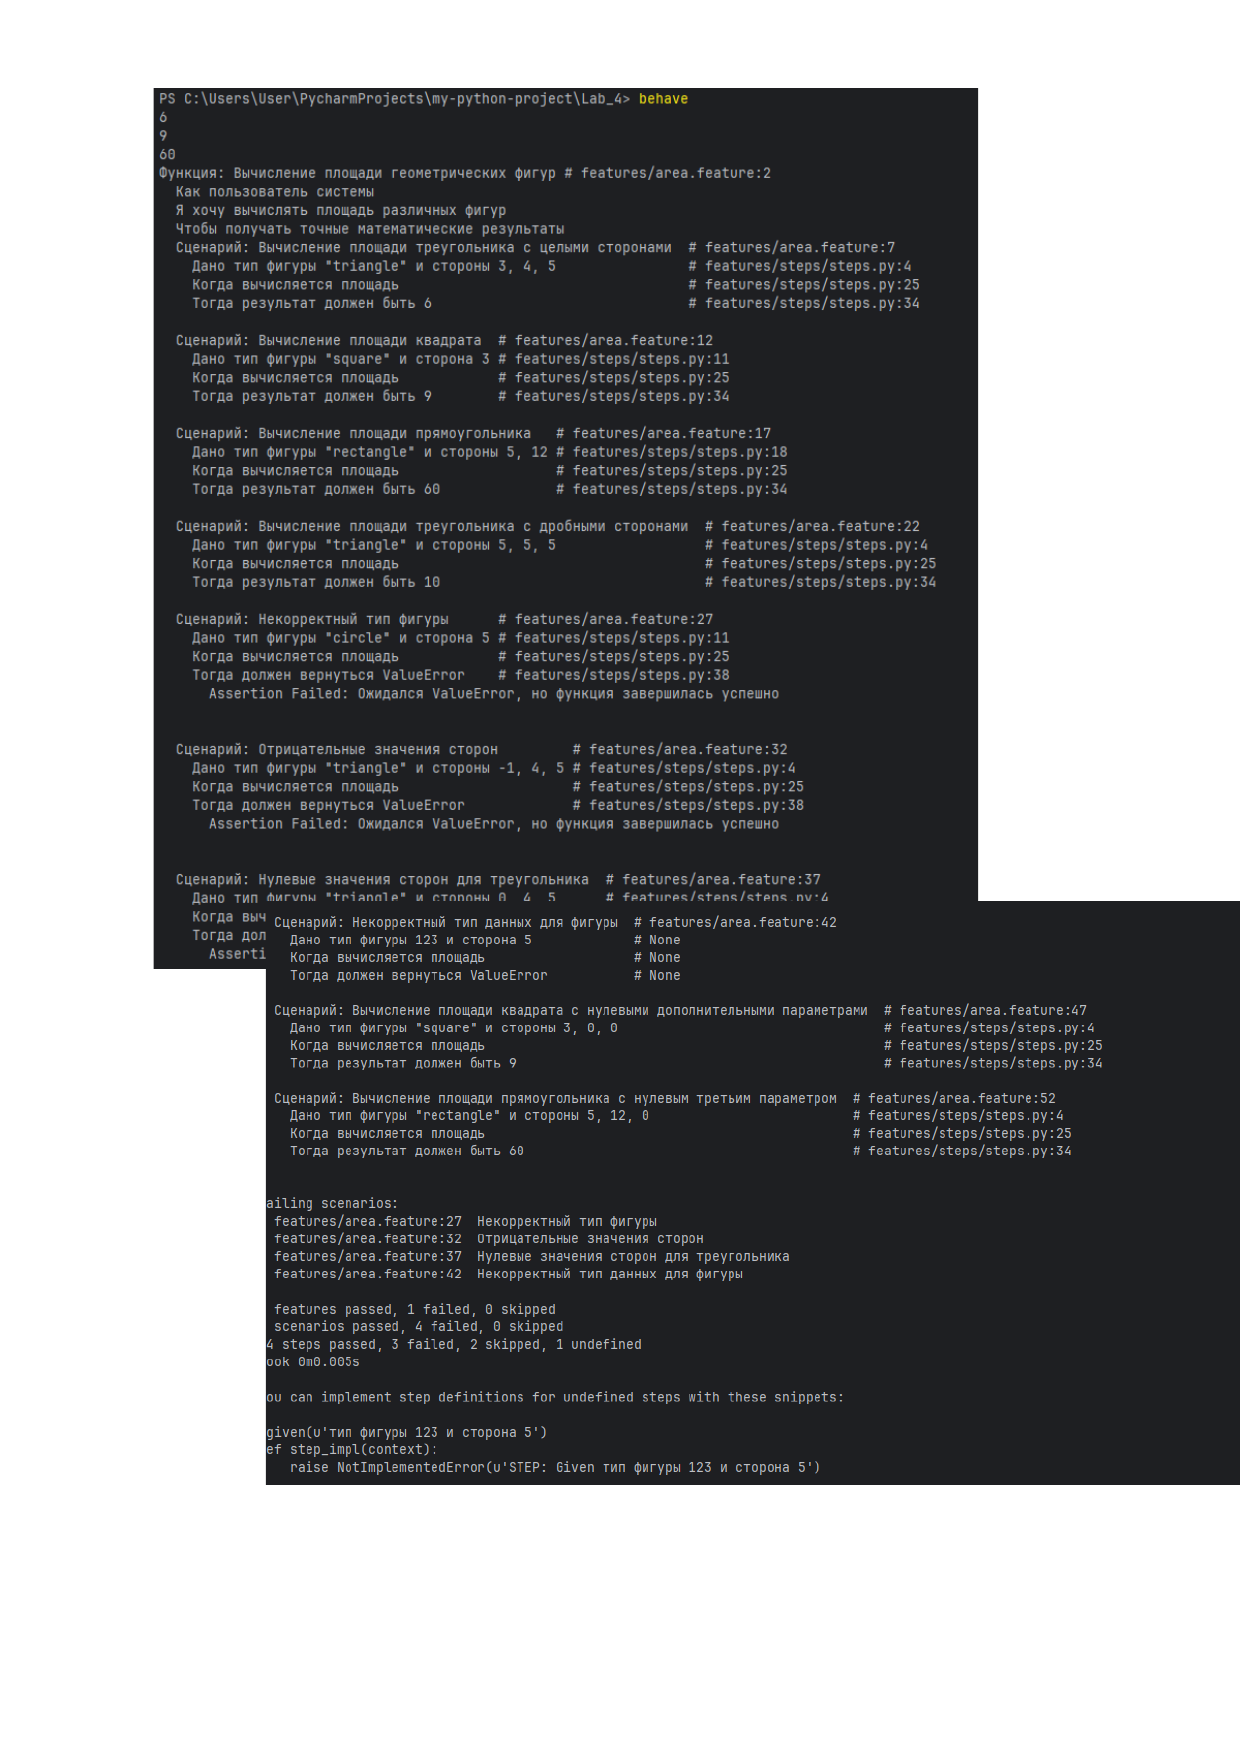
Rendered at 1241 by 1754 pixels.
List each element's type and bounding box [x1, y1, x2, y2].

picture [153, 88, 1240, 1485]
